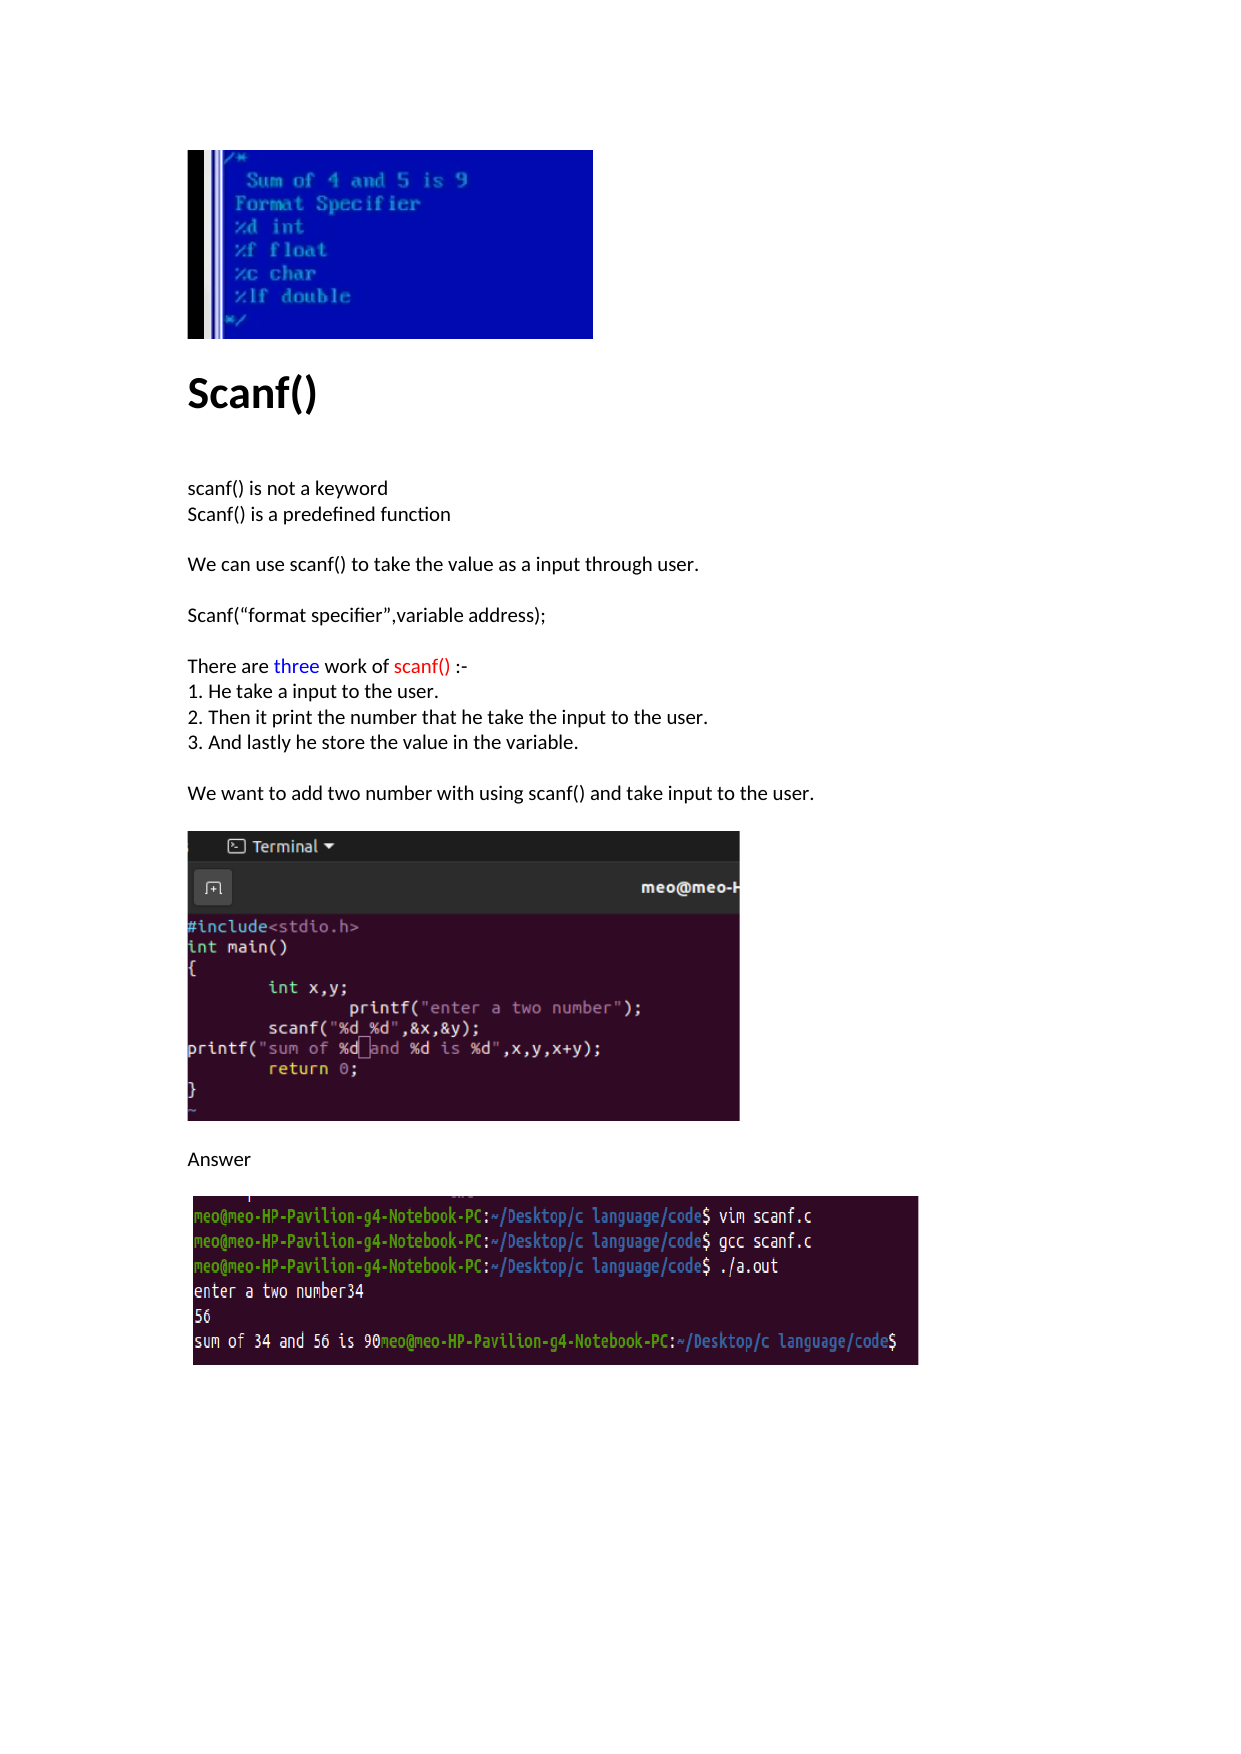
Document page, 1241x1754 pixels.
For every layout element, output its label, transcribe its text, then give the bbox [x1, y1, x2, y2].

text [187, 150, 1053, 501]
picture [193, 1196, 919, 1365]
picture [187, 831, 740, 1121]
list He take a input to the user. [187, 679, 1053, 704]
text We can use scanf() to take the value as a input through user. [187, 526, 1053, 577]
text We want to add two number with using scanf() and take input to the user. [187, 780, 1053, 806]
picture [187, 150, 593, 339]
list And lastly he store the value in the variable. [187, 729, 1053, 755]
text Scanf() is a predefined function [187, 501, 1053, 526]
list Then it print the number that he take the input to the user. [187, 704, 1053, 729]
text There are three work of scanf() :- [187, 653, 1053, 679]
text Scanf(“format specifier”,variable address); [187, 577, 1053, 653]
